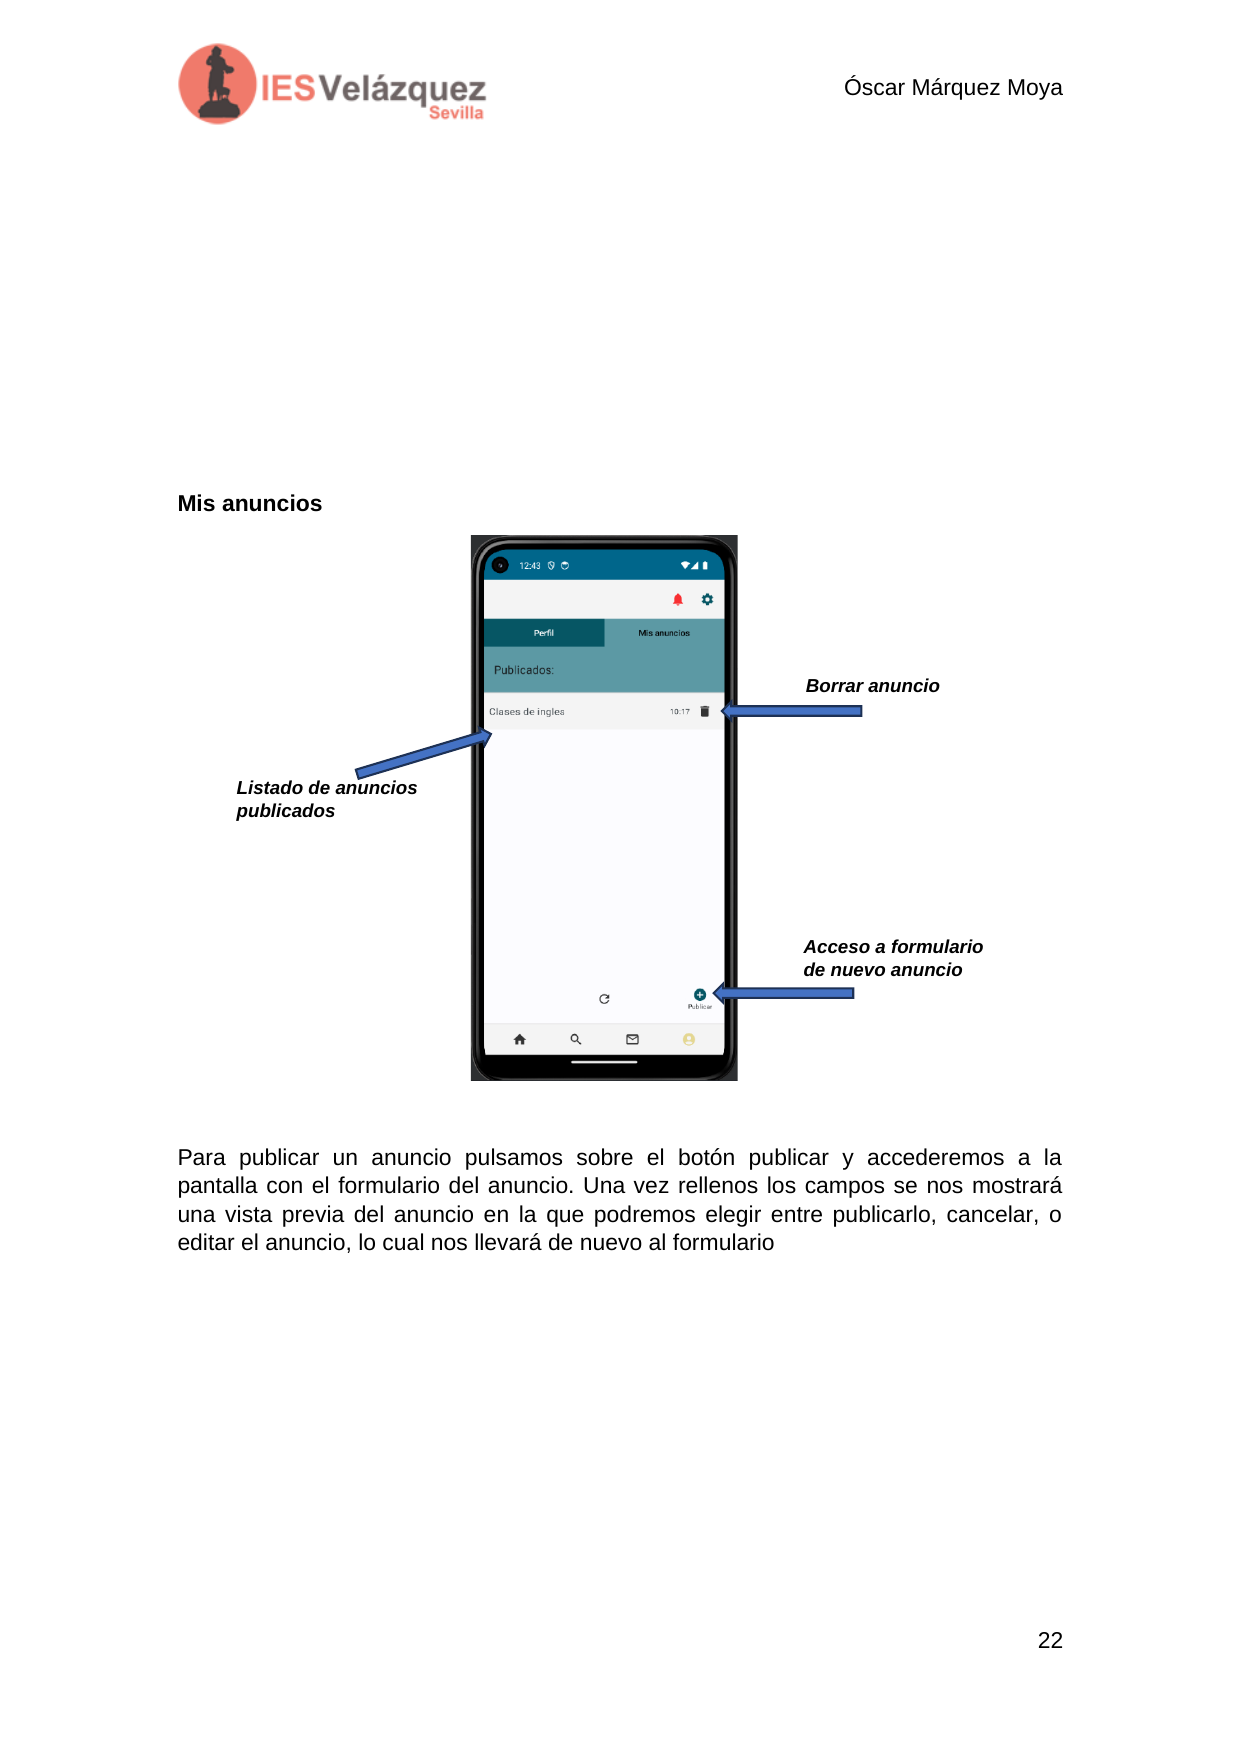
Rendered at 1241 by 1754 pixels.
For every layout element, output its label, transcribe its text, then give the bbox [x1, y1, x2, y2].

text Mis anuncios [177, 490, 1063, 516]
text Para publicar un anuncio pulsamos sobre el botón publicar y accederemos a la pantalla con el formulario del anuncio. Una vez rellenos los campos se nos mostrará una vista previa del anuncio en la que podremos elegir entre publicarlo, cancelar, o editar el anuncio, lo cual nos llevará de nuevo al formulario [177, 1144, 1063, 1256]
picture [470, 535, 738, 1081]
picture [177, 42, 498, 130]
